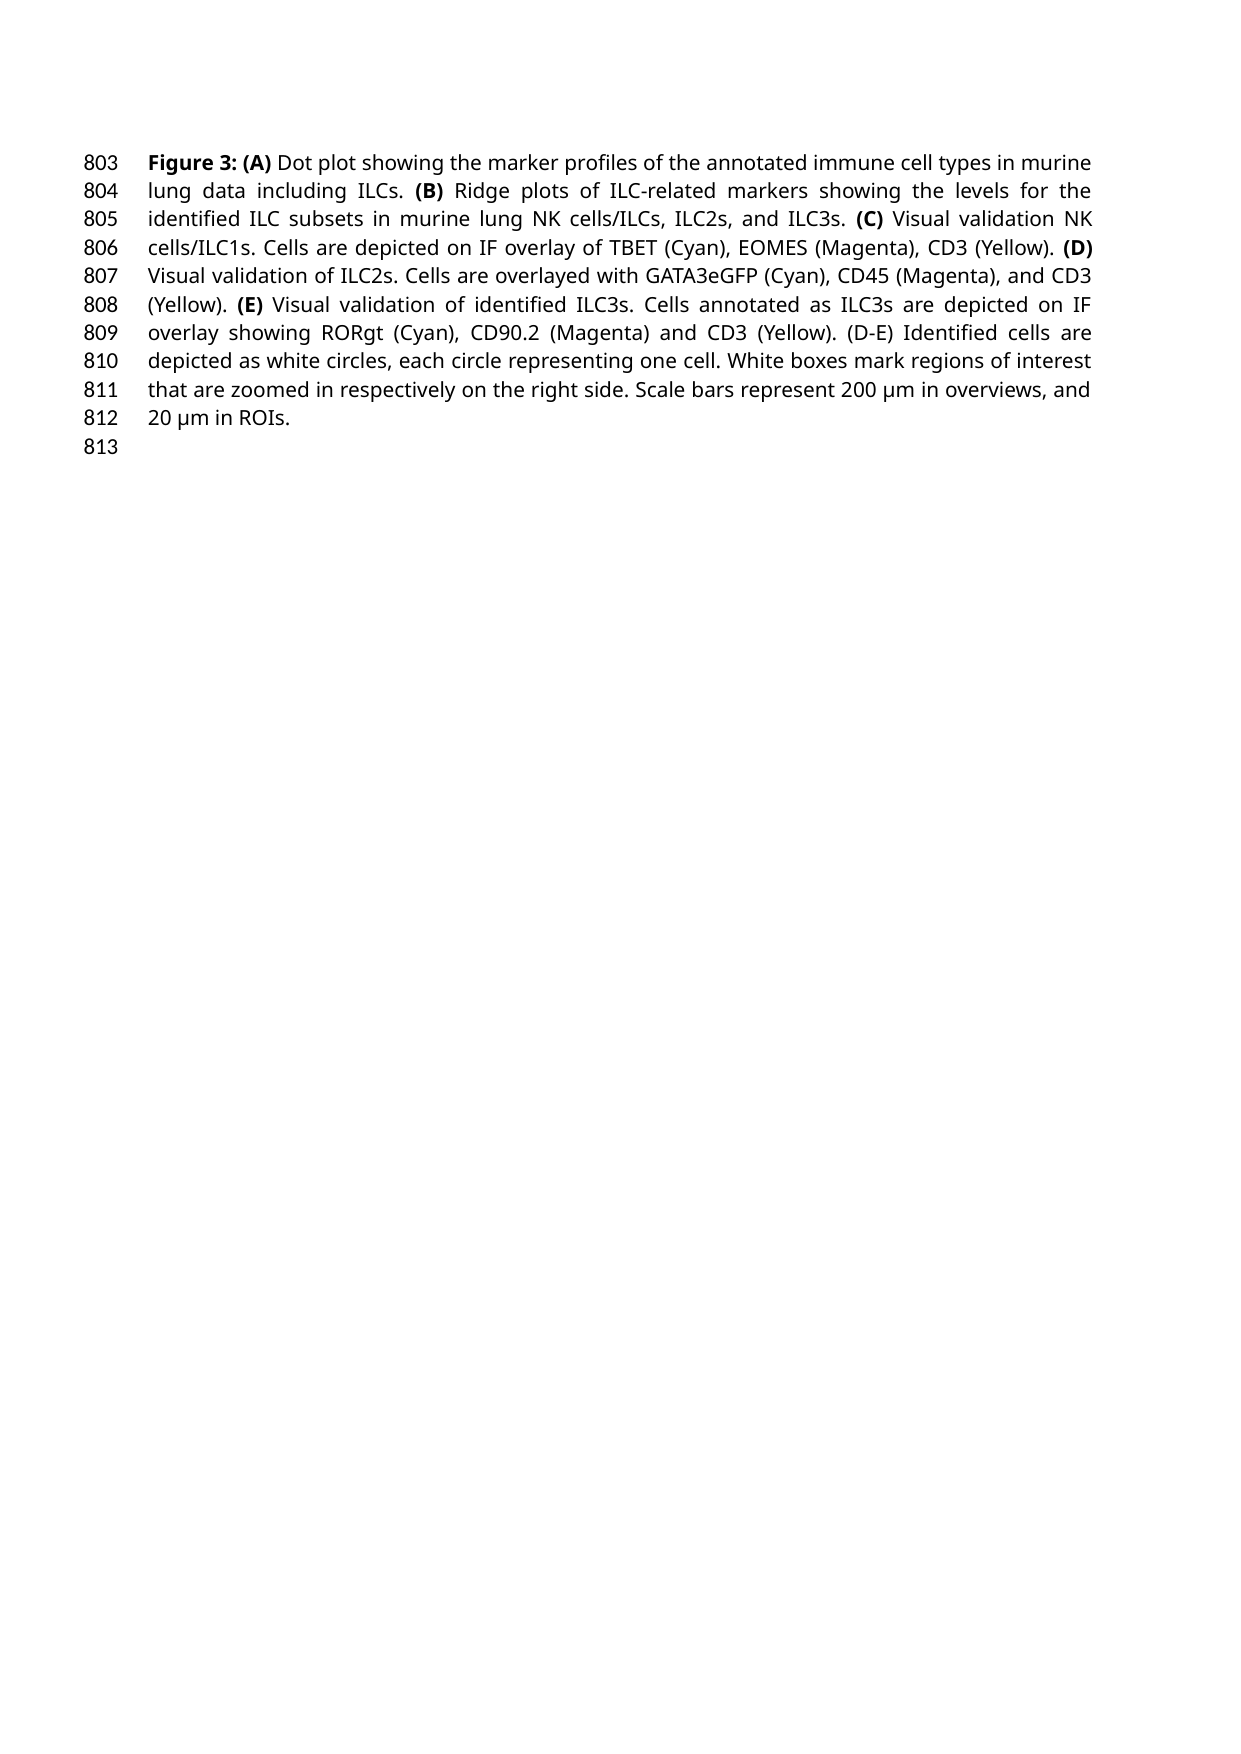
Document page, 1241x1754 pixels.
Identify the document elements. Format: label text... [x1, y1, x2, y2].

text Figure 3: (A) Dot plot showing the marker profiles of the annotated immune cell types in murine lung data including ILCs. (B) Ridge plots of ILC-related markers showing the levels for the identified ILC subsets in murine lung NK cells/ILCs, ILC2s, and ILC3s. (C) Visual validation NK cells/ILC1s. Cells are depicted on IF overlay of TBET (Cyan), EOMES (Magenta), CD3 (Yellow). (D) Visual validation of ILC2s. Cells are overlayed with GATA3eGFP (Cyan), CD45 (Magenta), and CD3 (Yellow). (E) Visual validation of identified ILC3s. Cells annotated as ILC3s are depicted on IF overlay showing RORgt (Cyan), CD90.2 (Magenta) and CD3 (Yellow). (D-E) Identified cells are depicted as white circles, each circle representing one cell. White boxes mark regions of interest that are zoomed in respectively on the right side. Scale bars represent 200 µm in overviews, and 20 µm in ROIs. [148, 148, 1093, 432]
